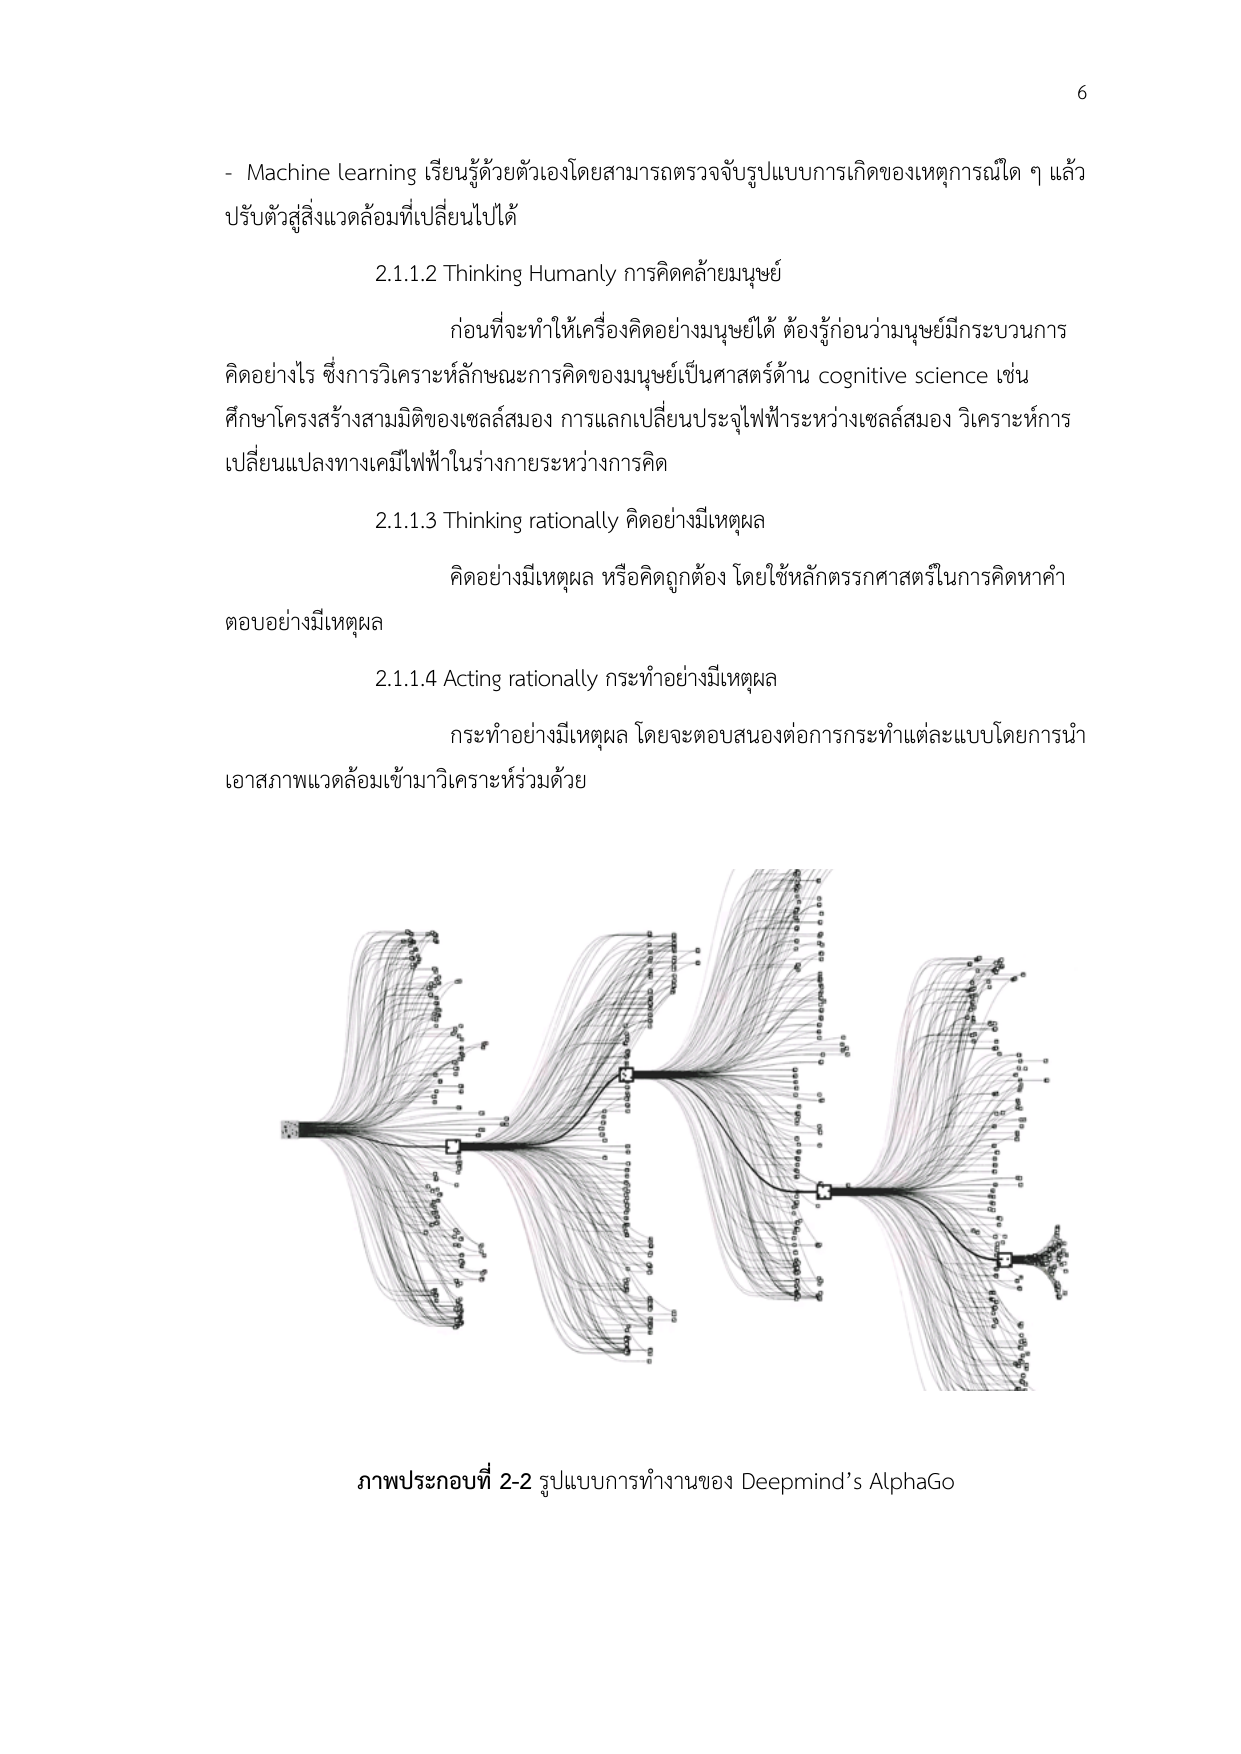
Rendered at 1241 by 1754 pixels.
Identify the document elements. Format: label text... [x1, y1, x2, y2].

text คิดอย่างมีเหตุผล หรือคิดถูกต้อง โดยใช้หลักตรรกศาสตร์ในการคิดหาคำตอบอย่างมีเหตุผล [225, 556, 1087, 645]
text ก่อนที่จะทำให้เครื่องคิดอย่างมนุษย์ได้ ต้องรู้ก่อนว่ามนุษย์มีกระบวนการคิดอย่างไร ซึ่งการวิเคราะห์ลักษณะการคิดของมนุษย์เป็นศาสตร์ด้าน cognitive science เช่น ศึกษาโครงสร้างสามมิติของเซลล์สมอง การแลกเปลี่ยนประจุไฟฟ้าระหว่างเซลล์สมอง วิเคราะห์การเปลี่ยนแปลงทางเคมีไฟฟ้าในร่างกายระหว่างการคิด [225, 309, 1087, 487]
subtitle 2.1.1.2 Thinking Humanly การคิดคล้ายมนุษย์ [375, 253, 1087, 297]
subtitle 2.1.1.4 Acting rationally กระทำอย่างมีเหตุผล [375, 658, 1087, 702]
text - Machine learning เรียนรู้ด้วยตัวเองโดยสามารถตรวจจับรูปแบบการเกิดของเหตุการณ์ใด ๆ แล้วปรับตัวสู่สิ่งแวดล้อมที่เปลี่ยนไปได้ [225, 151, 1087, 240]
picture [228, 869, 1160, 1391]
subtitle 2.1.1.3 Thinking rationally คิดอย่างมีเหตุผล [375, 499, 1087, 544]
text กระทำอย่างมีเหตุผล โดยจะตอบสนองต่อการกระทำแต่ละแบบโดยการนำเอาสภาพแวดล้อมเข้ามาวิเคราะห์ร่วมด้วย [225, 714, 1087, 803]
text ภาพประกอบที่ 2-2 รูปแบบการทำงานของ Deepmind’s AlphaGo [225, 1460, 1087, 1505]
